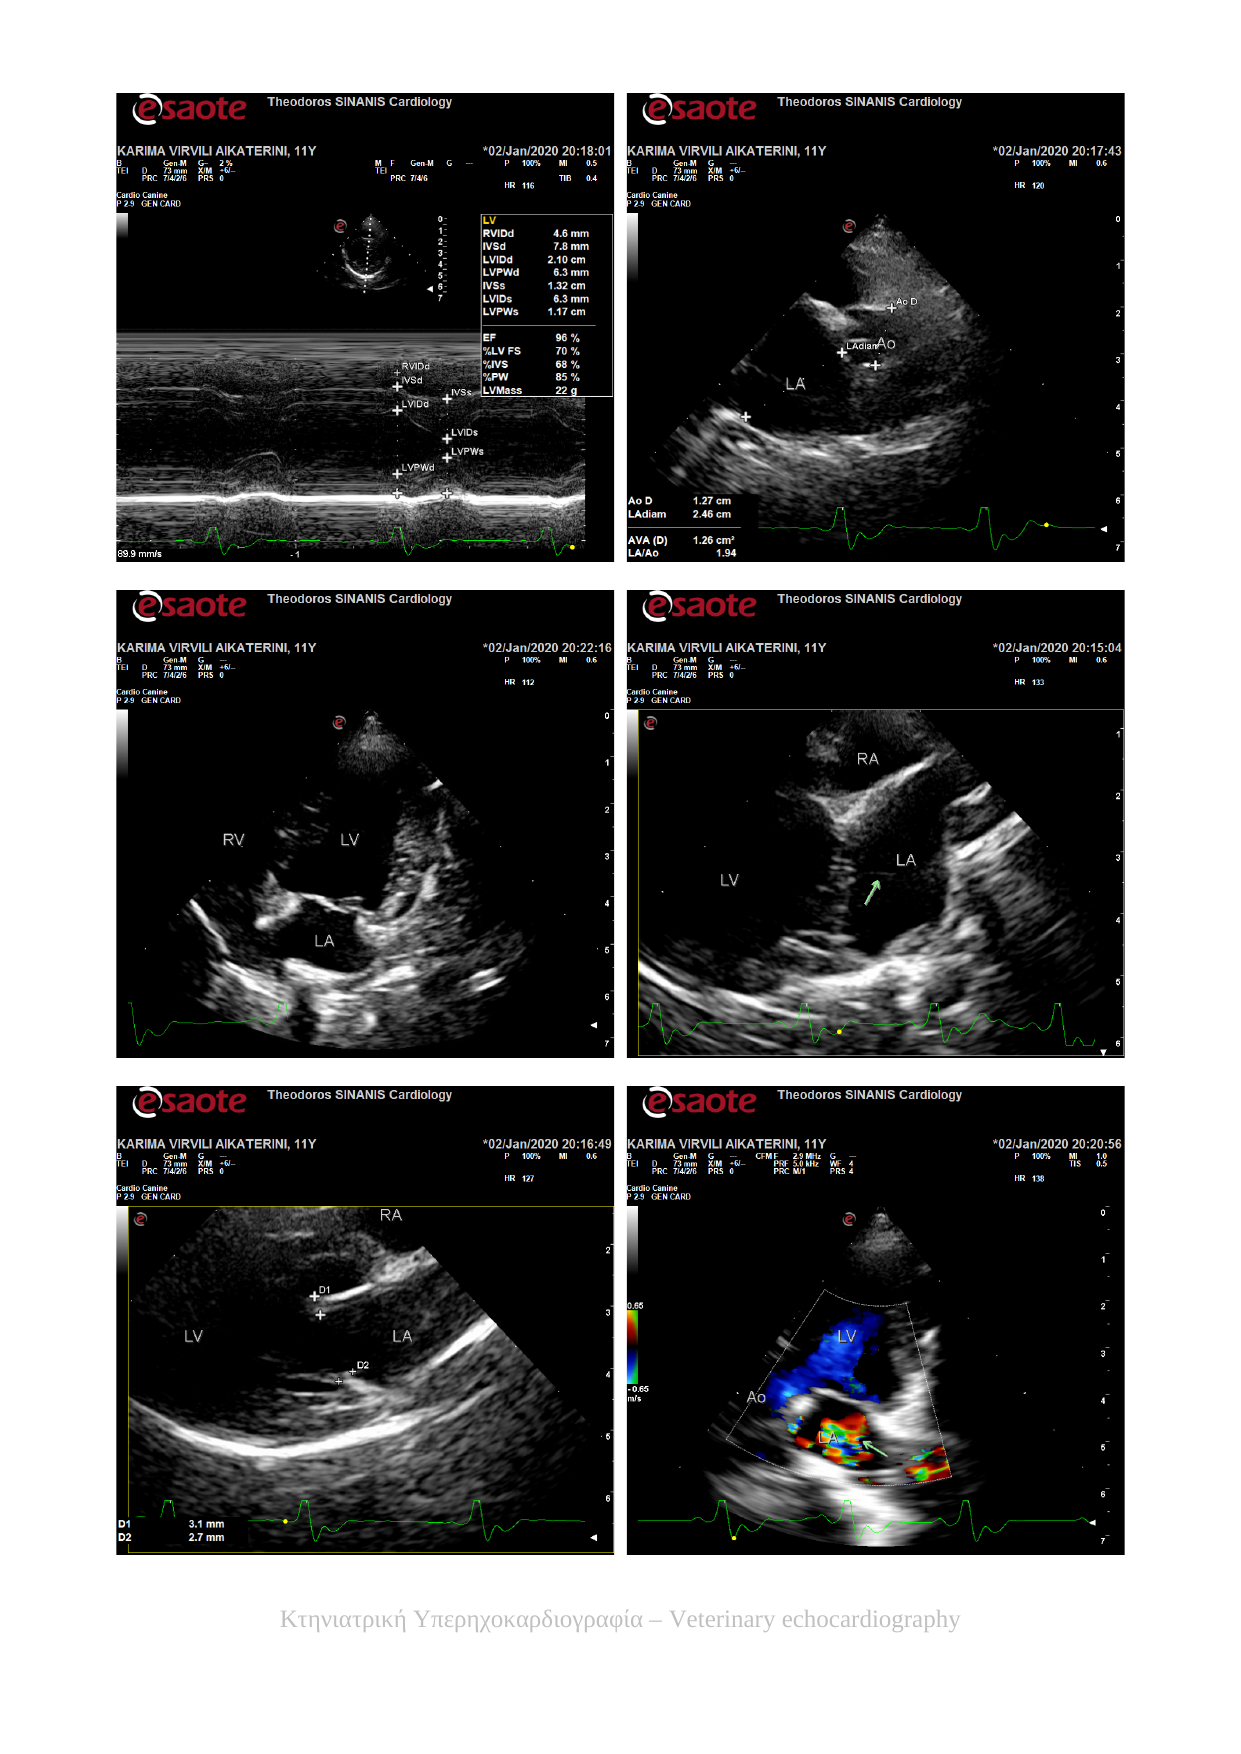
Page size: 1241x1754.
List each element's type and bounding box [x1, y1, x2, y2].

picture [626, 1086, 1125, 1555]
picture [116, 590, 615, 1058]
picture [626, 93, 1125, 562]
picture [116, 93, 615, 562]
picture [626, 590, 1125, 1058]
picture [116, 1086, 615, 1555]
